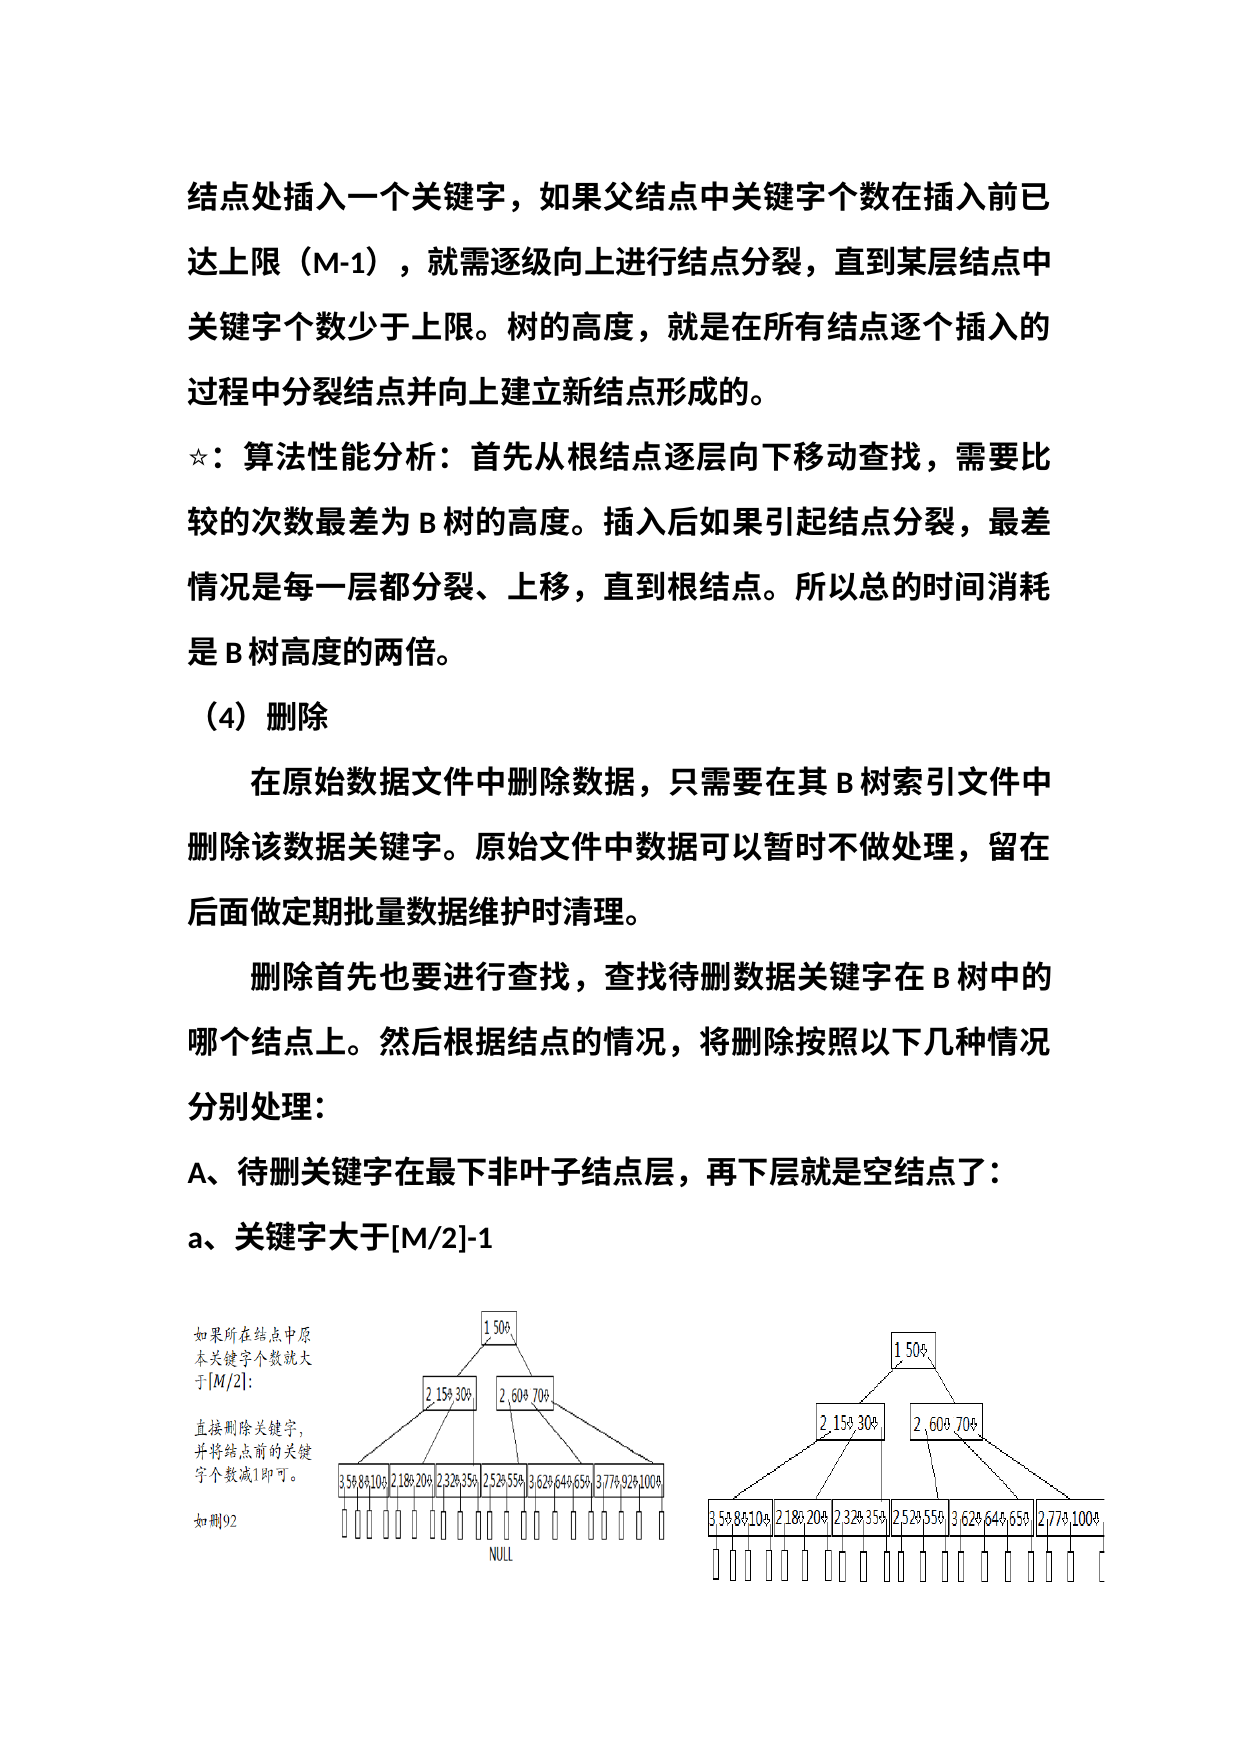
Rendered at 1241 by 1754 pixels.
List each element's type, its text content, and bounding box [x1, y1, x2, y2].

text a、关键字大于[M/2]-1 [187, 1202, 1053, 1267]
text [187, 162, 1053, 422]
list 待删关键字在最下非叶子结点层，再下层就是空结点了： [187, 1137, 1053, 1202]
text 在原始数据文件中删除数据，只需要在其B树索引文件中删除该数据关键字。原始文件中数据可以暂时不做处理，留在后面做定期批量数据维护时清理。 [187, 747, 1053, 942]
list 删除 [187, 682, 1053, 747]
text 删除首先也要进行查找，查找待删数据关键字在B树中的哪个结点上。然后根据结点的情况，将删除按照以下几种情况分别处理： [187, 942, 1053, 1137]
text ⭐：算法性能分析：首先从根结点逐层向下移动查找，需要比较的次数最差为B树的高度。插入后如果引起结点分裂，最差情况是每一层都分裂、上移，直到根结点。所以总的时间消耗是B树高度的两倍。 [187, 422, 1053, 682]
picture [178, 1291, 672, 1567]
picture [706, 1328, 1104, 1581]
